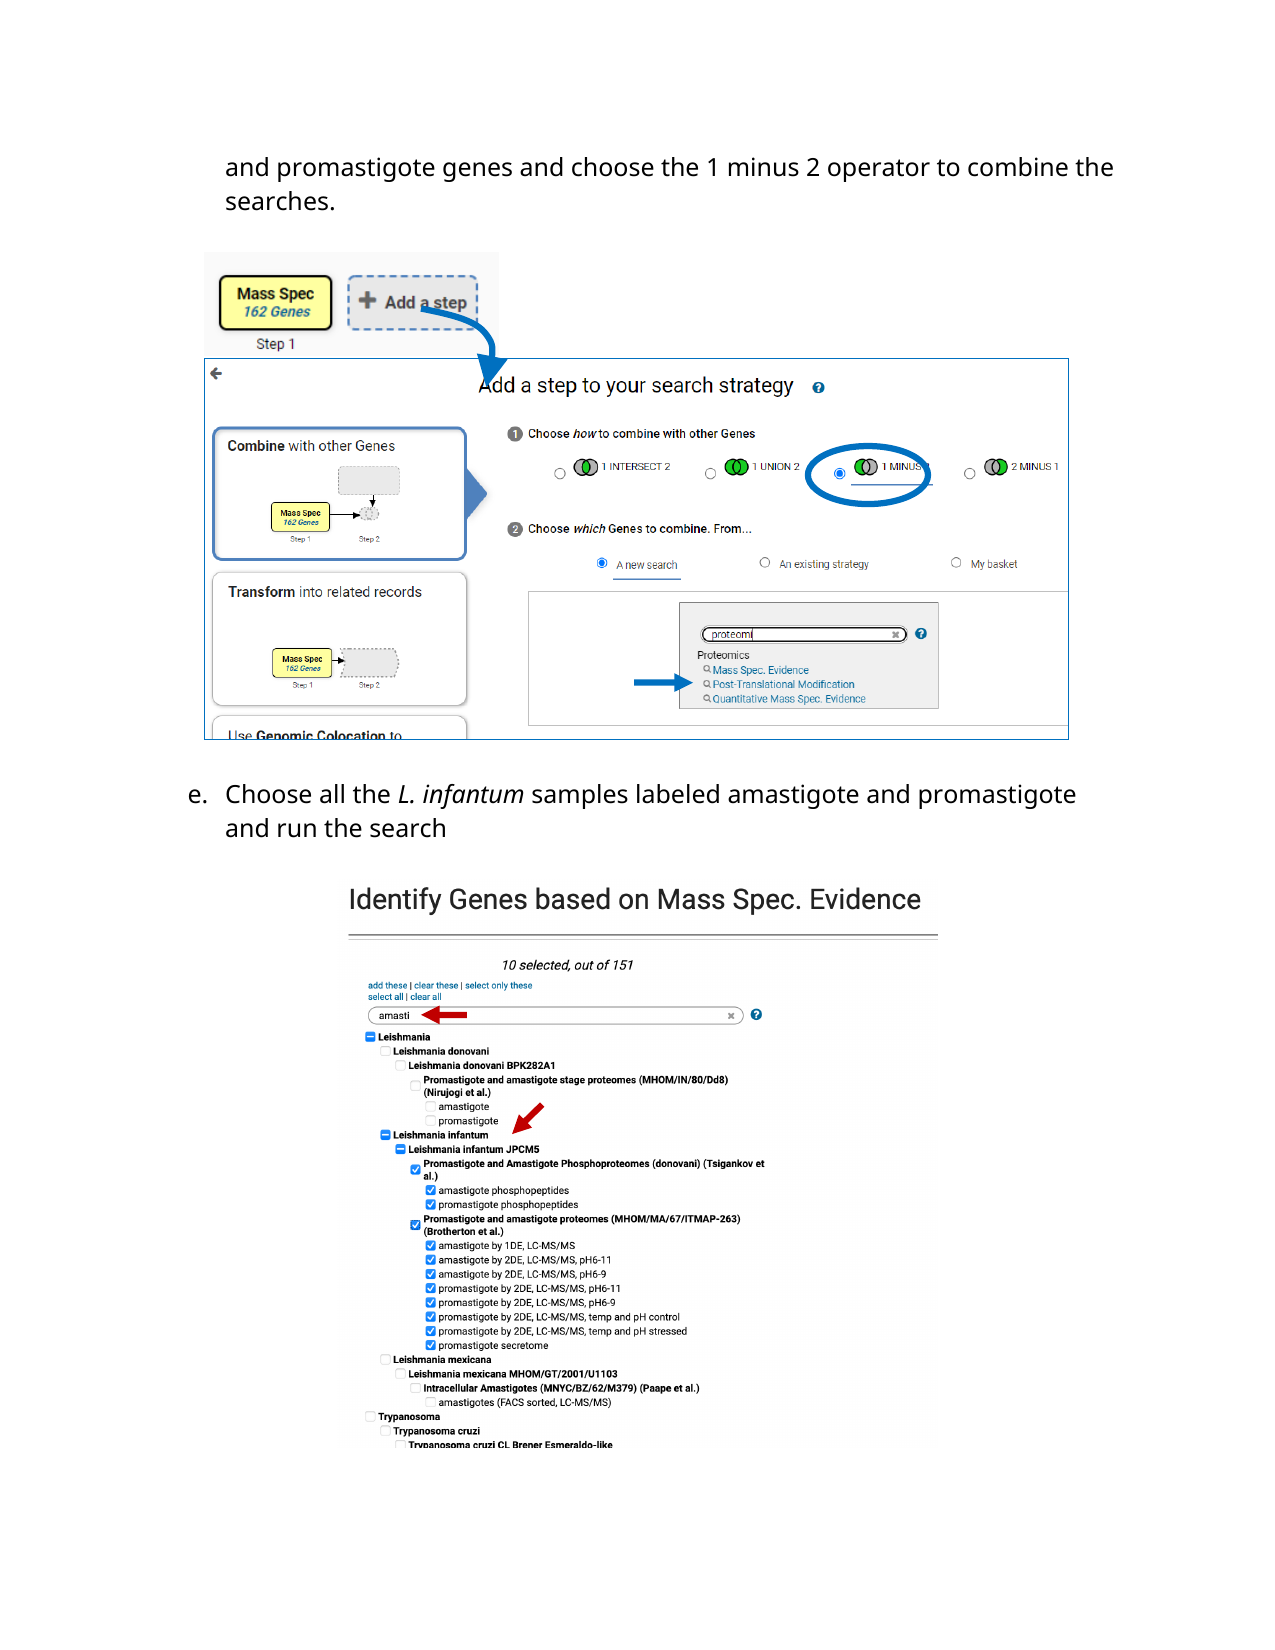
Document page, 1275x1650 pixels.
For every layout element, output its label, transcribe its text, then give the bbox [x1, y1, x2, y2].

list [187, 150, 1125, 218]
list Choose all the L. infantum samples labeled amastigote and promastigote and run the search [187, 777, 1125, 845]
picture [337, 879, 938, 1448]
